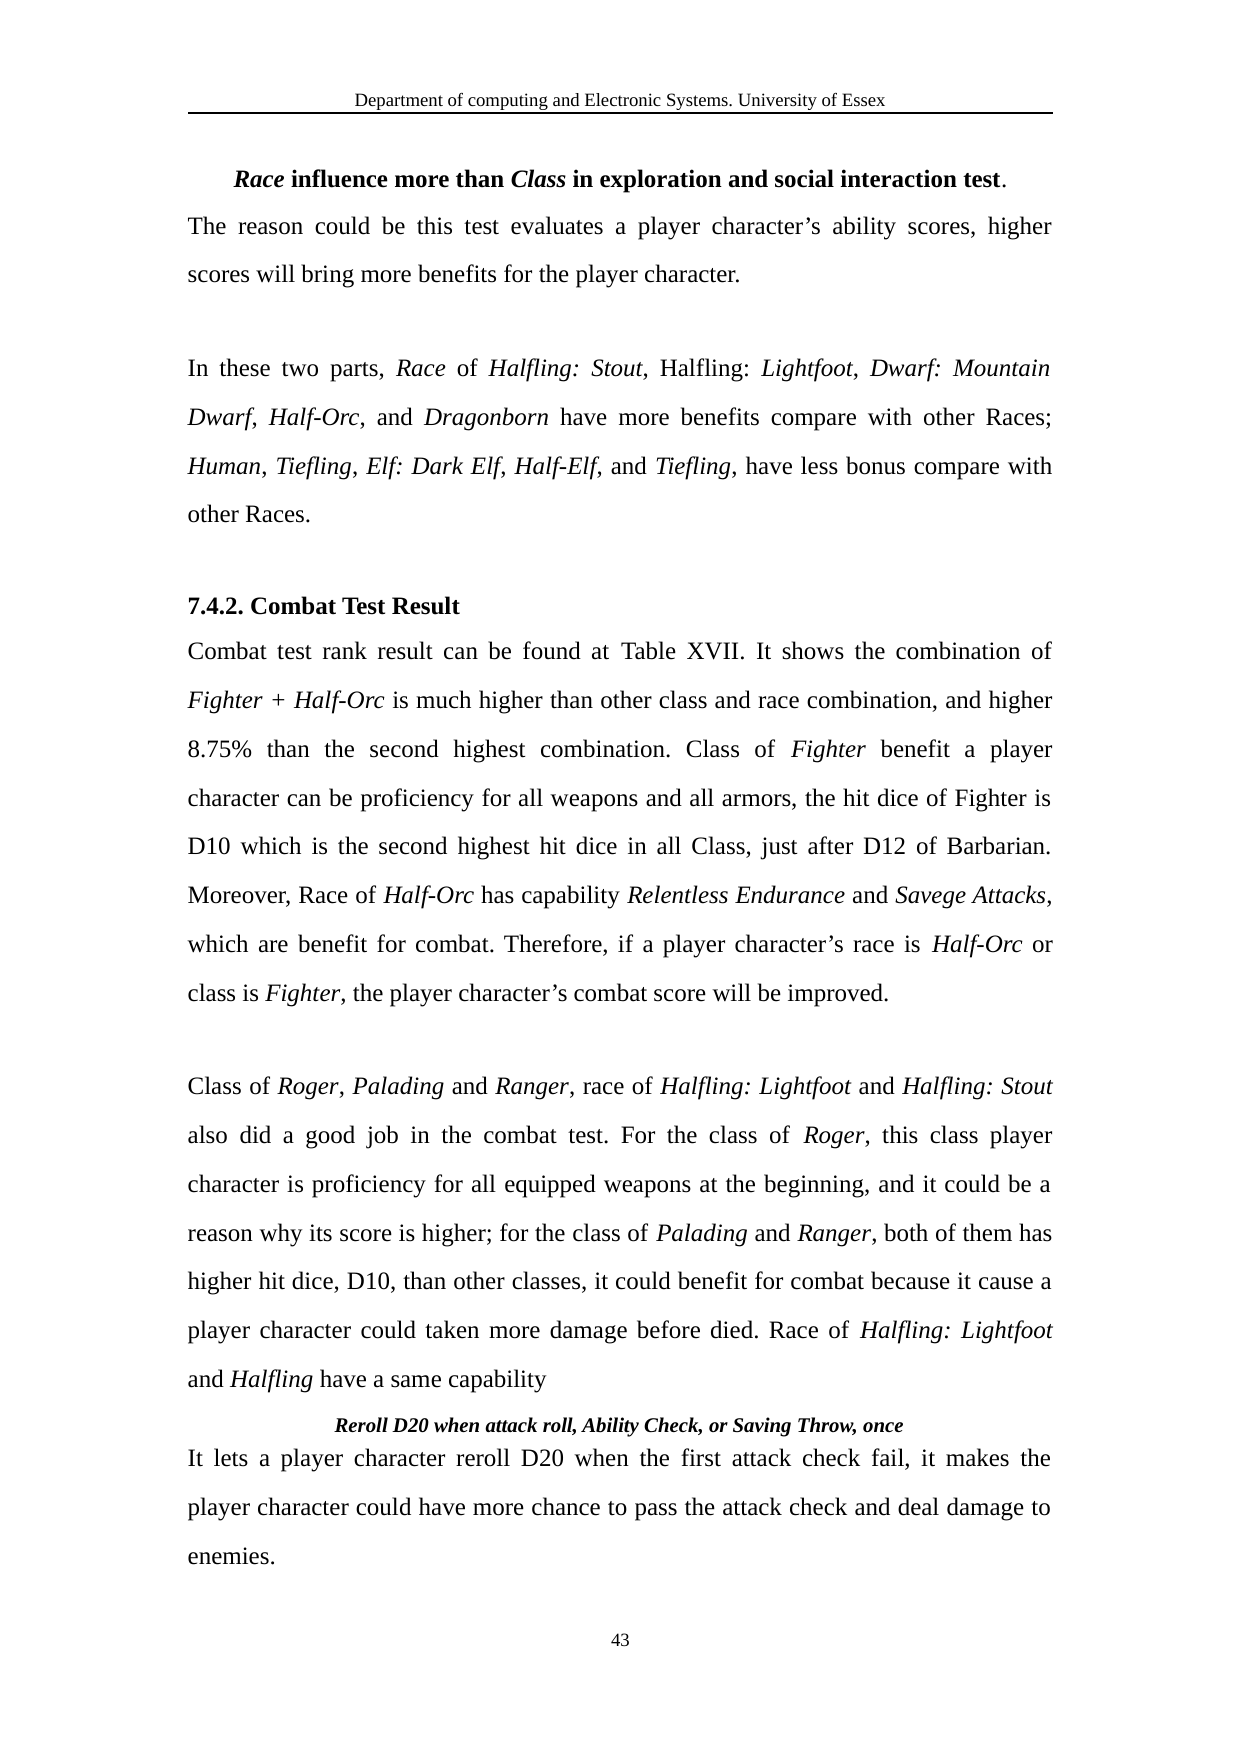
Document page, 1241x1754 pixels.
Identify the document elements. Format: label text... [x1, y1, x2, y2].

title 7.4.2. Combat Test Result [187, 591, 1031, 620]
text The reason could be this test evaluates a player character’s ability scores, higher scores will bring more benefits for the player character. [187, 209, 1053, 290]
text It lets a player character reroll D20 when the first attack check fail, it makes the player character could have more chance to pass the attack check and deal damage to enemies. [187, 1441, 1053, 1571]
text Race influence more than Class in exploration and social interaction test. [187, 162, 1053, 194]
text Class of Roger, Palading and Ranger, race of Halfling: Lightfoot and Halfling: Stout also did a good job in the combat test. For the class of Roger, this class player character is proficiency for all equipped weapons at the beginning, and it could be a reason why its score is higher; for the class of Palading and Ranger, both of them has higher hit dice, D10, than other classes, it could benefit for combat because it cause a player character could taken more damage before died. Race of Halfling: Lightfoot and Halfling have a same capability [187, 1069, 1053, 1394]
text Combat test rank result can be found at Table XVII. It shows the combination of Fighter + Half-Orc is much higher than other class and race combination, and higher 8.75% than the second highest combination. Class of Fighter benefit a player character can be proficiency for all weapons and all armors, the hit dice of Fighter is D10 which is the second highest hit dice in all Class, just after D12 of Barbarian. Moreover, Race of Half-Orc has capability Relentless Endurance and Savege Attacks, which are benefit for combat. Therefore, if a player character’s race is Half-Orc or class is Fighter, the player character’s combat score will be improved. [187, 634, 1053, 1008]
text In these two parts, Race of Halfling: Stout, Halfling: Lightfoot, Dwarf: Mountain Dwarf, Half-Orc, and Dragonborn have more benefits compare with other Races; Human, Tiefling, Elf: Dark Elf, Half-Elf, and Tiefling, have less bonus compare with other Races. [187, 351, 1053, 530]
text Reroll D20 when attack roll, Ability Check, or Saving Throw, once [187, 1409, 1053, 1441]
